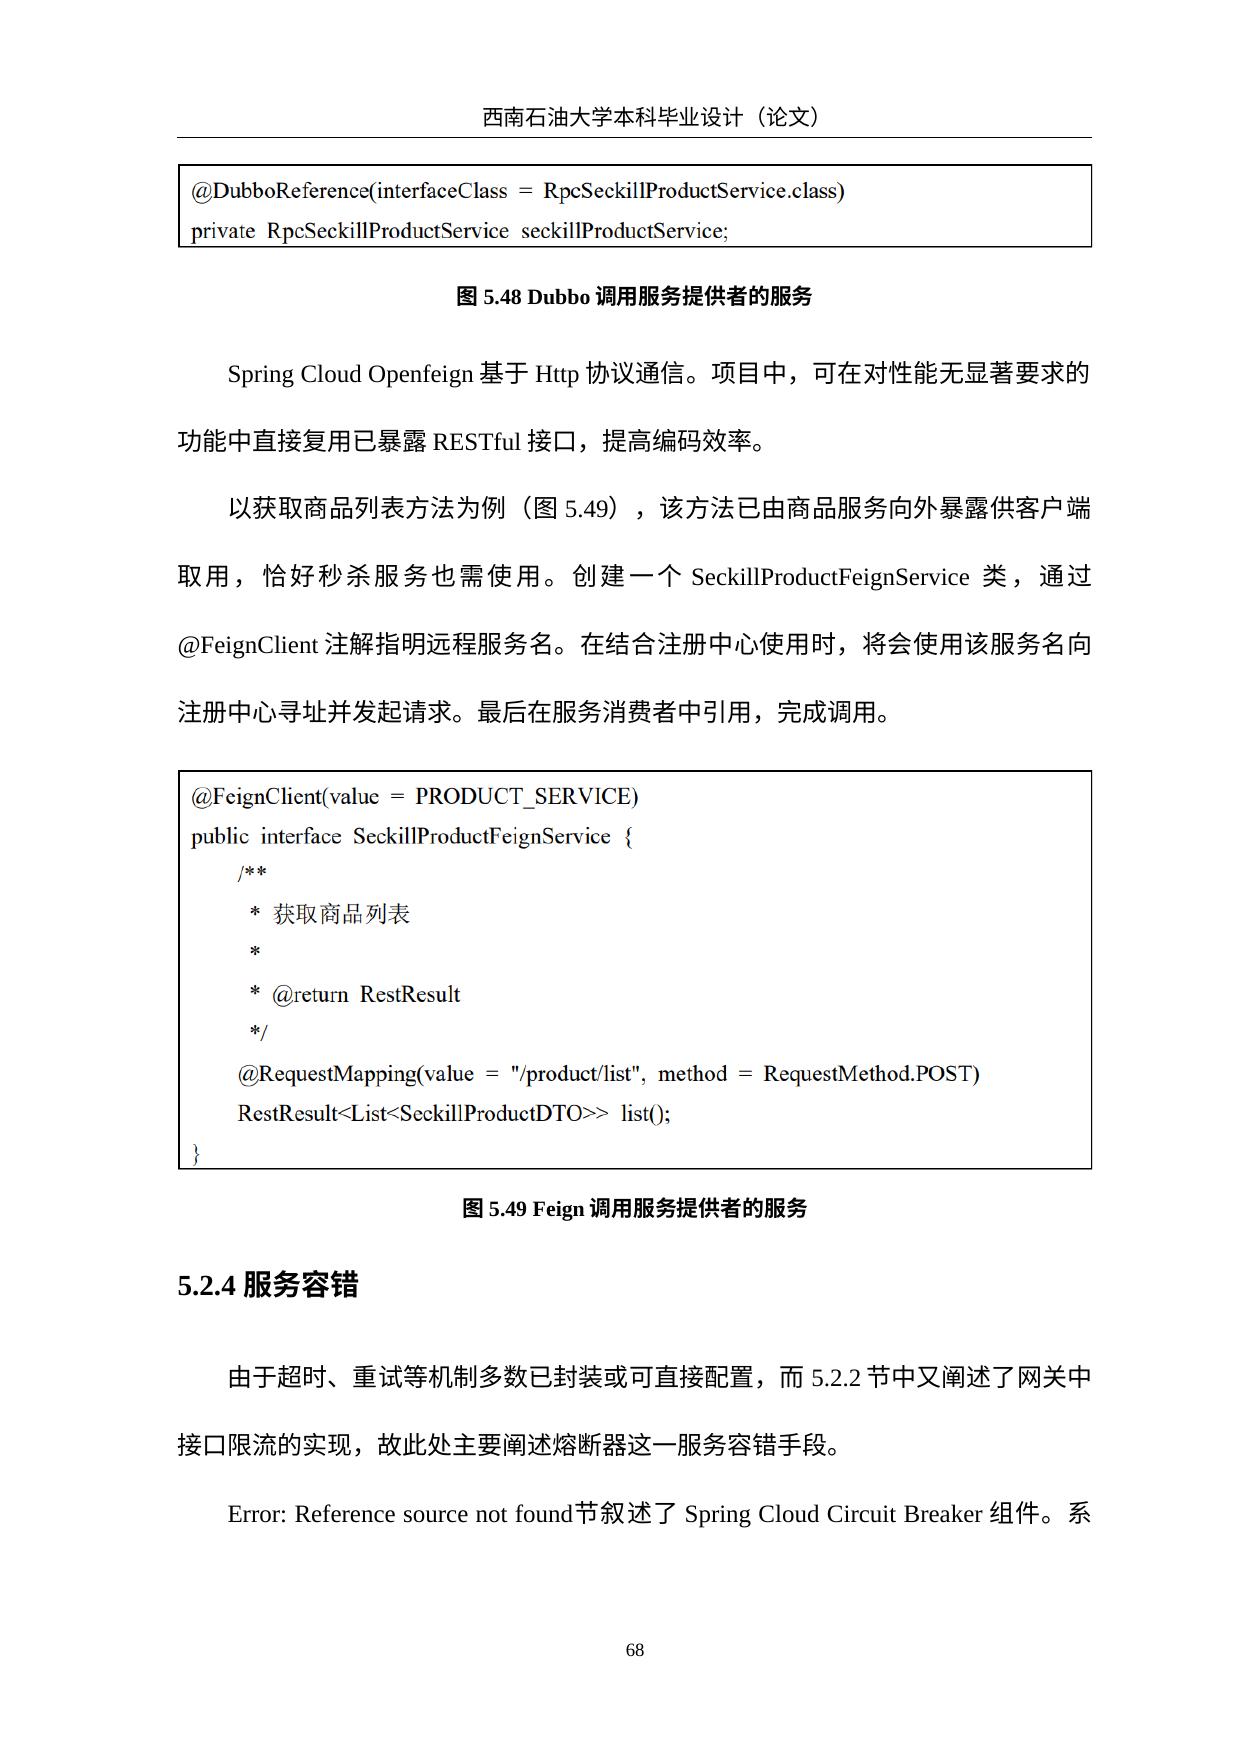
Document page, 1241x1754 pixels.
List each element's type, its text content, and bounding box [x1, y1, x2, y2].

picture [177, 769, 1093, 1170]
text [177, 1477, 1092, 1545]
text 由于超时、重试等机制多数已封装或可直接配置，而5.2.2节中又阐述了网关中接口限流的实现，故此处主要阐述熔断器这一服务容错手段。 [177, 1342, 1092, 1477]
text Spring Cloud Openfeign基于Http协议通信。项目中，可在对性能无显著要求的功能中直接复用已暴露RESTful 接口，提高编码效率。 [177, 337, 1092, 473]
picture [177, 163, 1093, 248]
subtitle 服务容错 [177, 1249, 1092, 1317]
